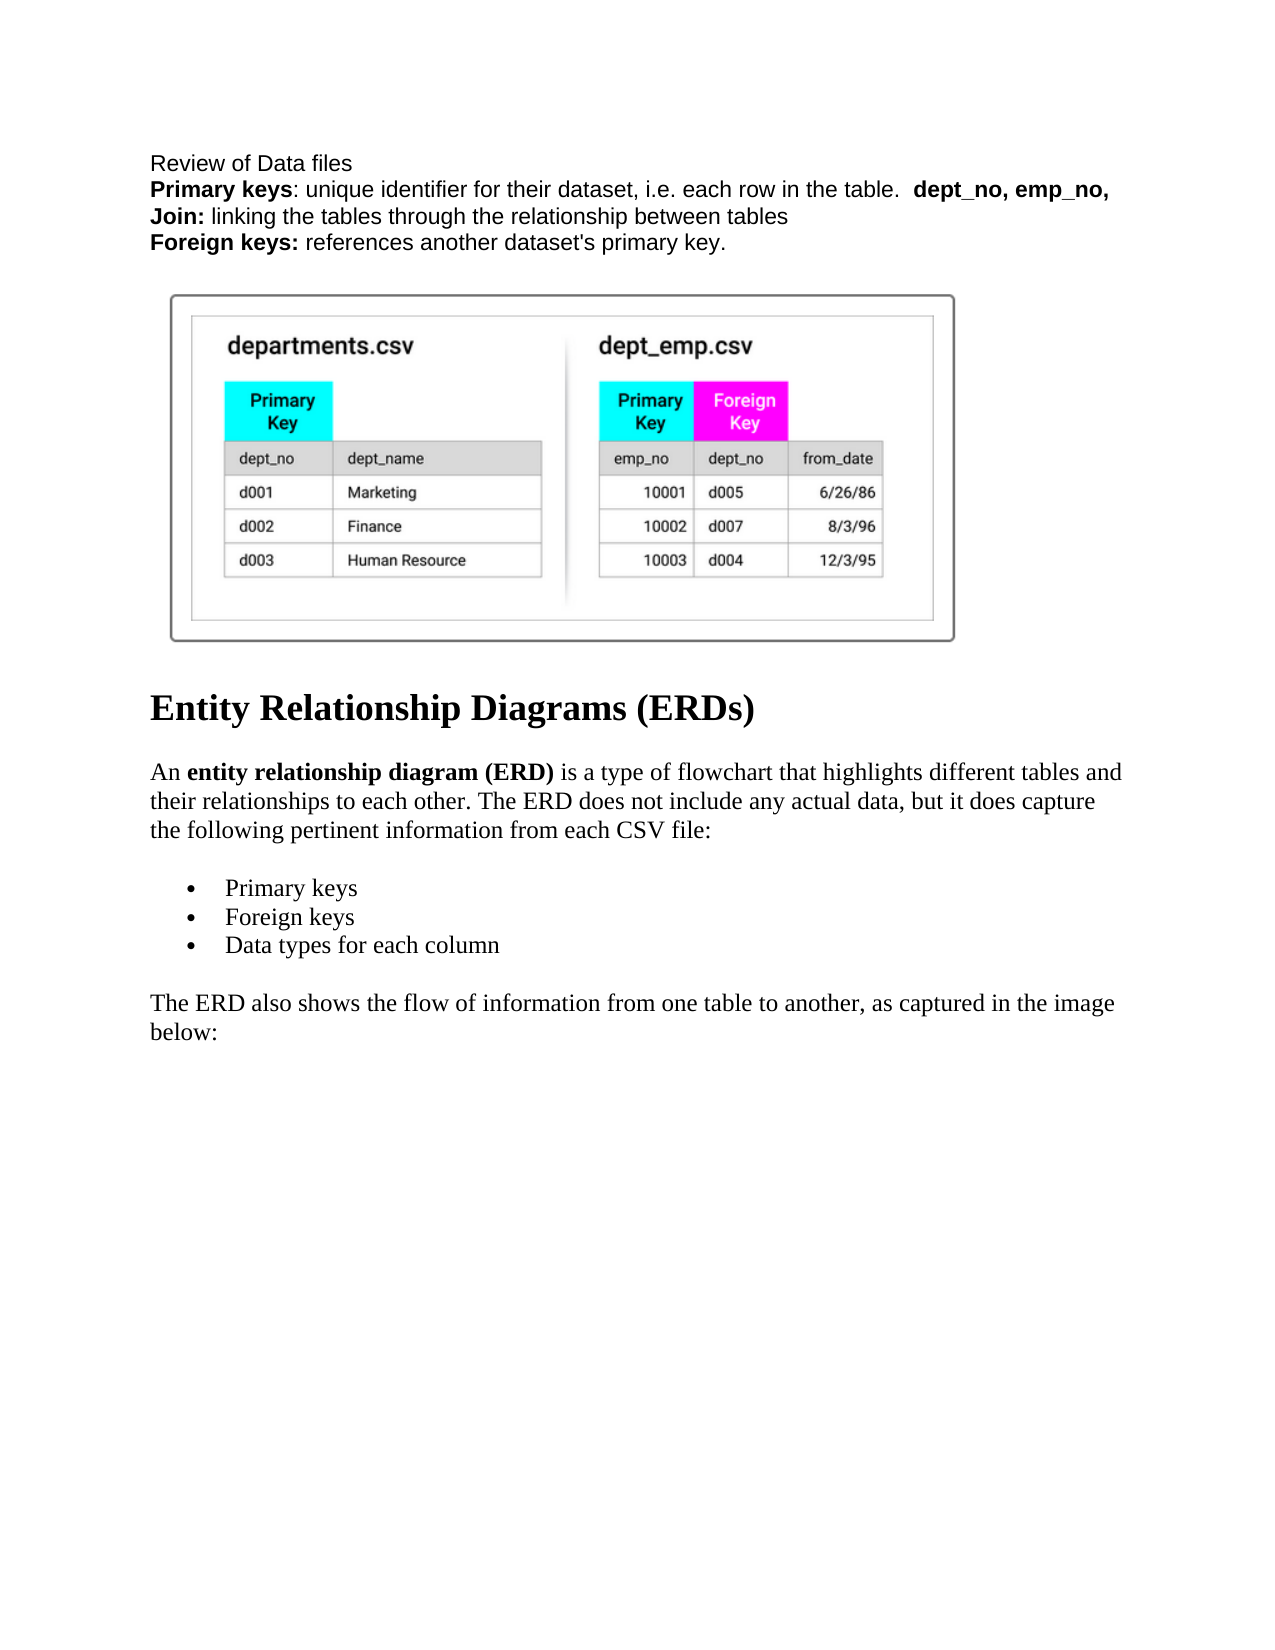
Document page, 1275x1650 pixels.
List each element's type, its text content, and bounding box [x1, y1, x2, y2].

text Join: linking the tables through the relationship between tables [150, 203, 1125, 229]
text Review of Data files [150, 150, 1125, 176]
list Foreign keys [187, 902, 1125, 930]
text The ERD also shows the flow of information from one table to another, as captured in the image below: [150, 988, 1125, 1046]
text Primary keys: unique identifier for their dataset, i.e. each row in the table. dept_no, emp_no, [150, 176, 1125, 203]
list Data types for each column [187, 930, 1125, 959]
text Foreign keys: references another dataset's primary key. [150, 229, 1125, 255]
subtitle Entity Relationship Diagrams (ERDs) [150, 685, 1125, 728]
text An entity relationship diagram (ERD) is a type of flowchart that highlights different tables and their relationships to each other. The ERD does not include any actual data, but it does capture the following pertinent information from each CSV file: [150, 757, 1125, 844]
picture [150, 283, 984, 656]
list Primary keys [187, 873, 1125, 902]
